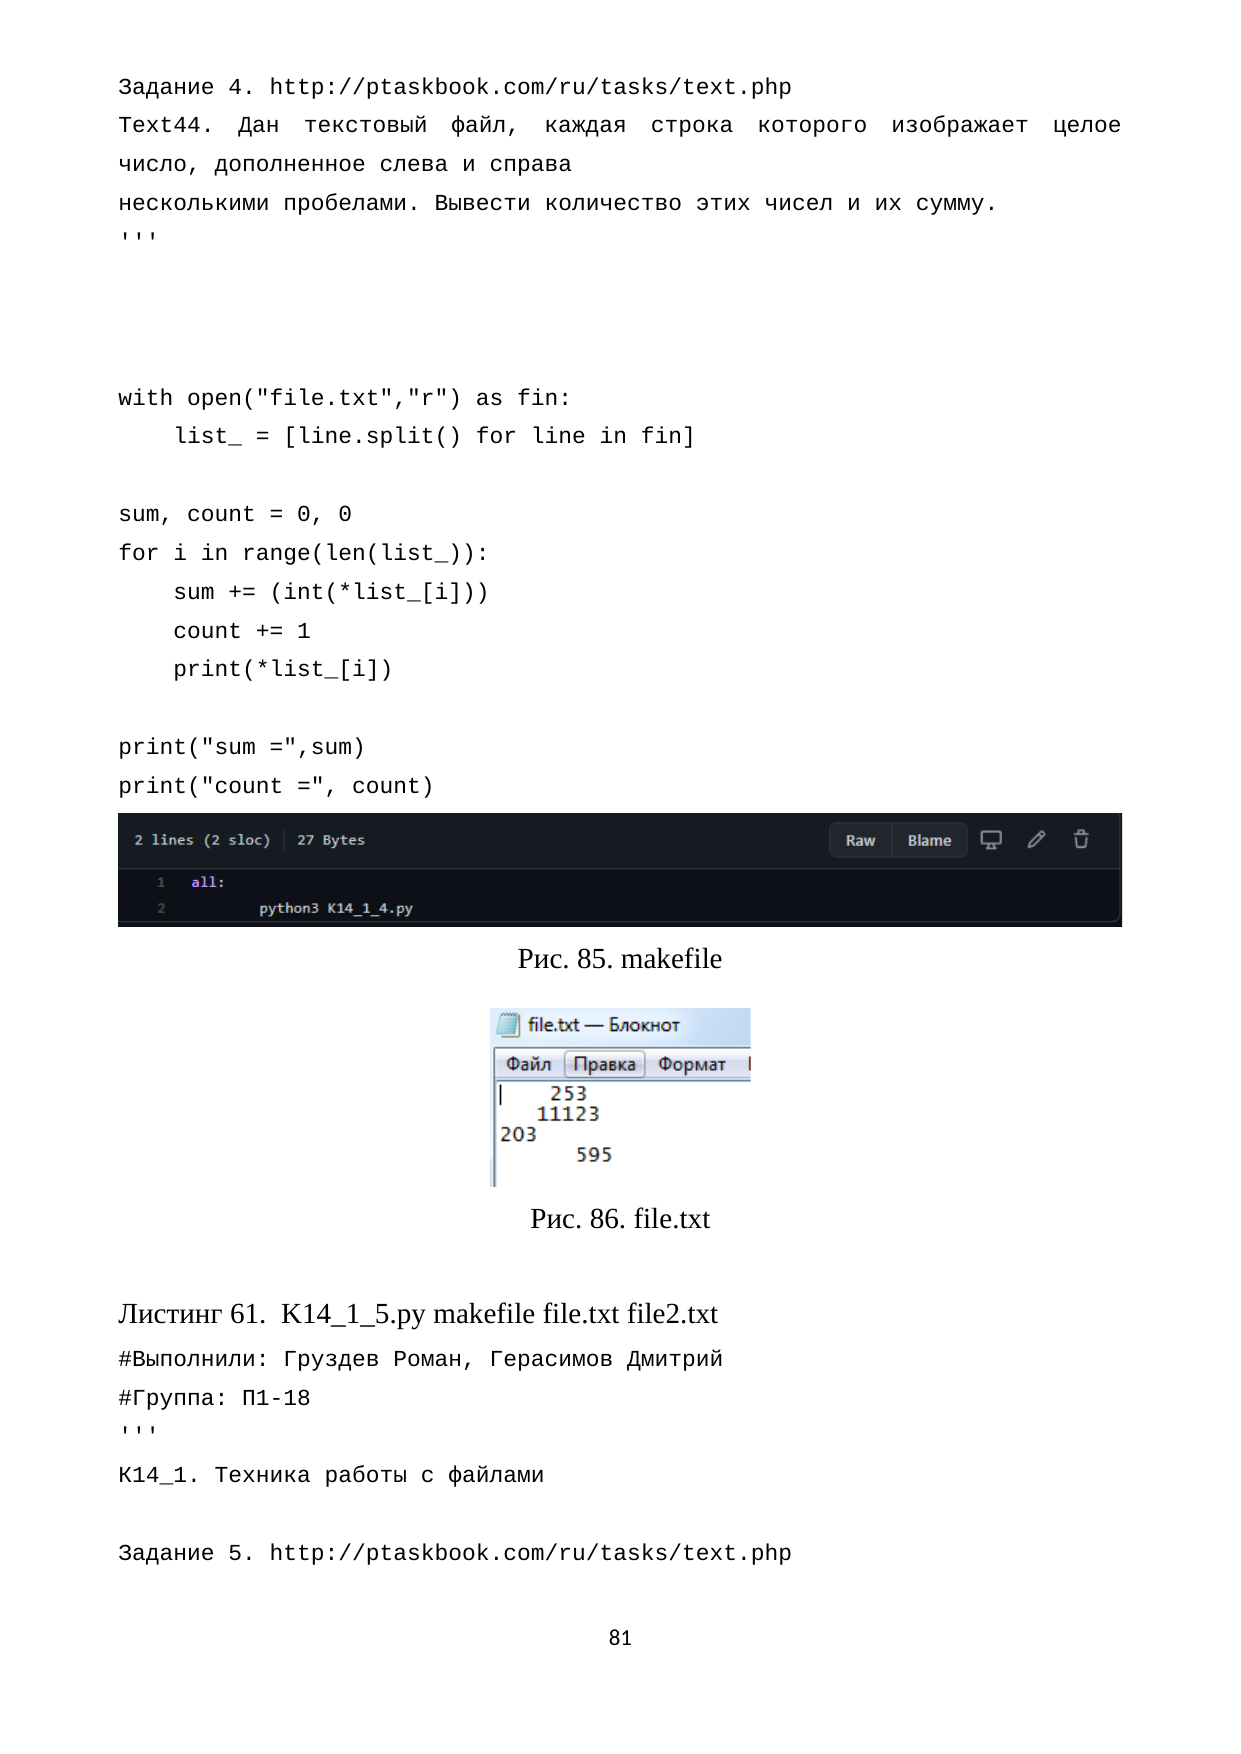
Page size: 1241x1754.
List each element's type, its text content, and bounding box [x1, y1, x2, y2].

text Листинг 61. K14_1_5.py makefile file.txt file2.txt [118, 1297, 1122, 1330]
text with open("file.txt","r") as fin: [118, 386, 1122, 412]
text Задание 4. http://ptaskbook.com/ru/tasks/text.php [118, 75, 1122, 101]
text print(*list_[i]) [118, 658, 1122, 684]
text count += 1 [118, 619, 1122, 645]
text Text44. Дан текстовый файл, каждая строка которого изображает целое число, дополненное слева и справа [118, 114, 1122, 179]
text Рис. 86. file.txt [118, 1201, 1122, 1234]
text print("sum =",sum) [118, 736, 1122, 761]
text Рис. 85. makefile [118, 941, 1122, 975]
text list_ = [line.split() for line in fin] [118, 425, 1122, 451]
text К14_1. Техника работы с файлами [118, 1463, 1122, 1489]
text несколькими пробелами. Вывести количество этих чисел и их сумму. [118, 192, 1122, 217]
text for i in range(len(list_)): [118, 541, 1122, 567]
picture [118, 813, 1123, 927]
text Задание 5. http://ptaskbook.com/ru/tasks/text.php [118, 1541, 1122, 1567]
picture [489, 1008, 751, 1187]
text #Выполнили: Груздев Роман, Герасимов Дмитрий [118, 1347, 1122, 1373]
text sum += (int(*list_[i])) [118, 580, 1122, 606]
text print("count =", count) [118, 774, 1122, 800]
text ''' [118, 230, 1122, 256]
text ''' [118, 1425, 1122, 1451]
text sum, count = 0, 0 [118, 502, 1122, 528]
text #Группа: П1-18 [118, 1386, 1122, 1412]
